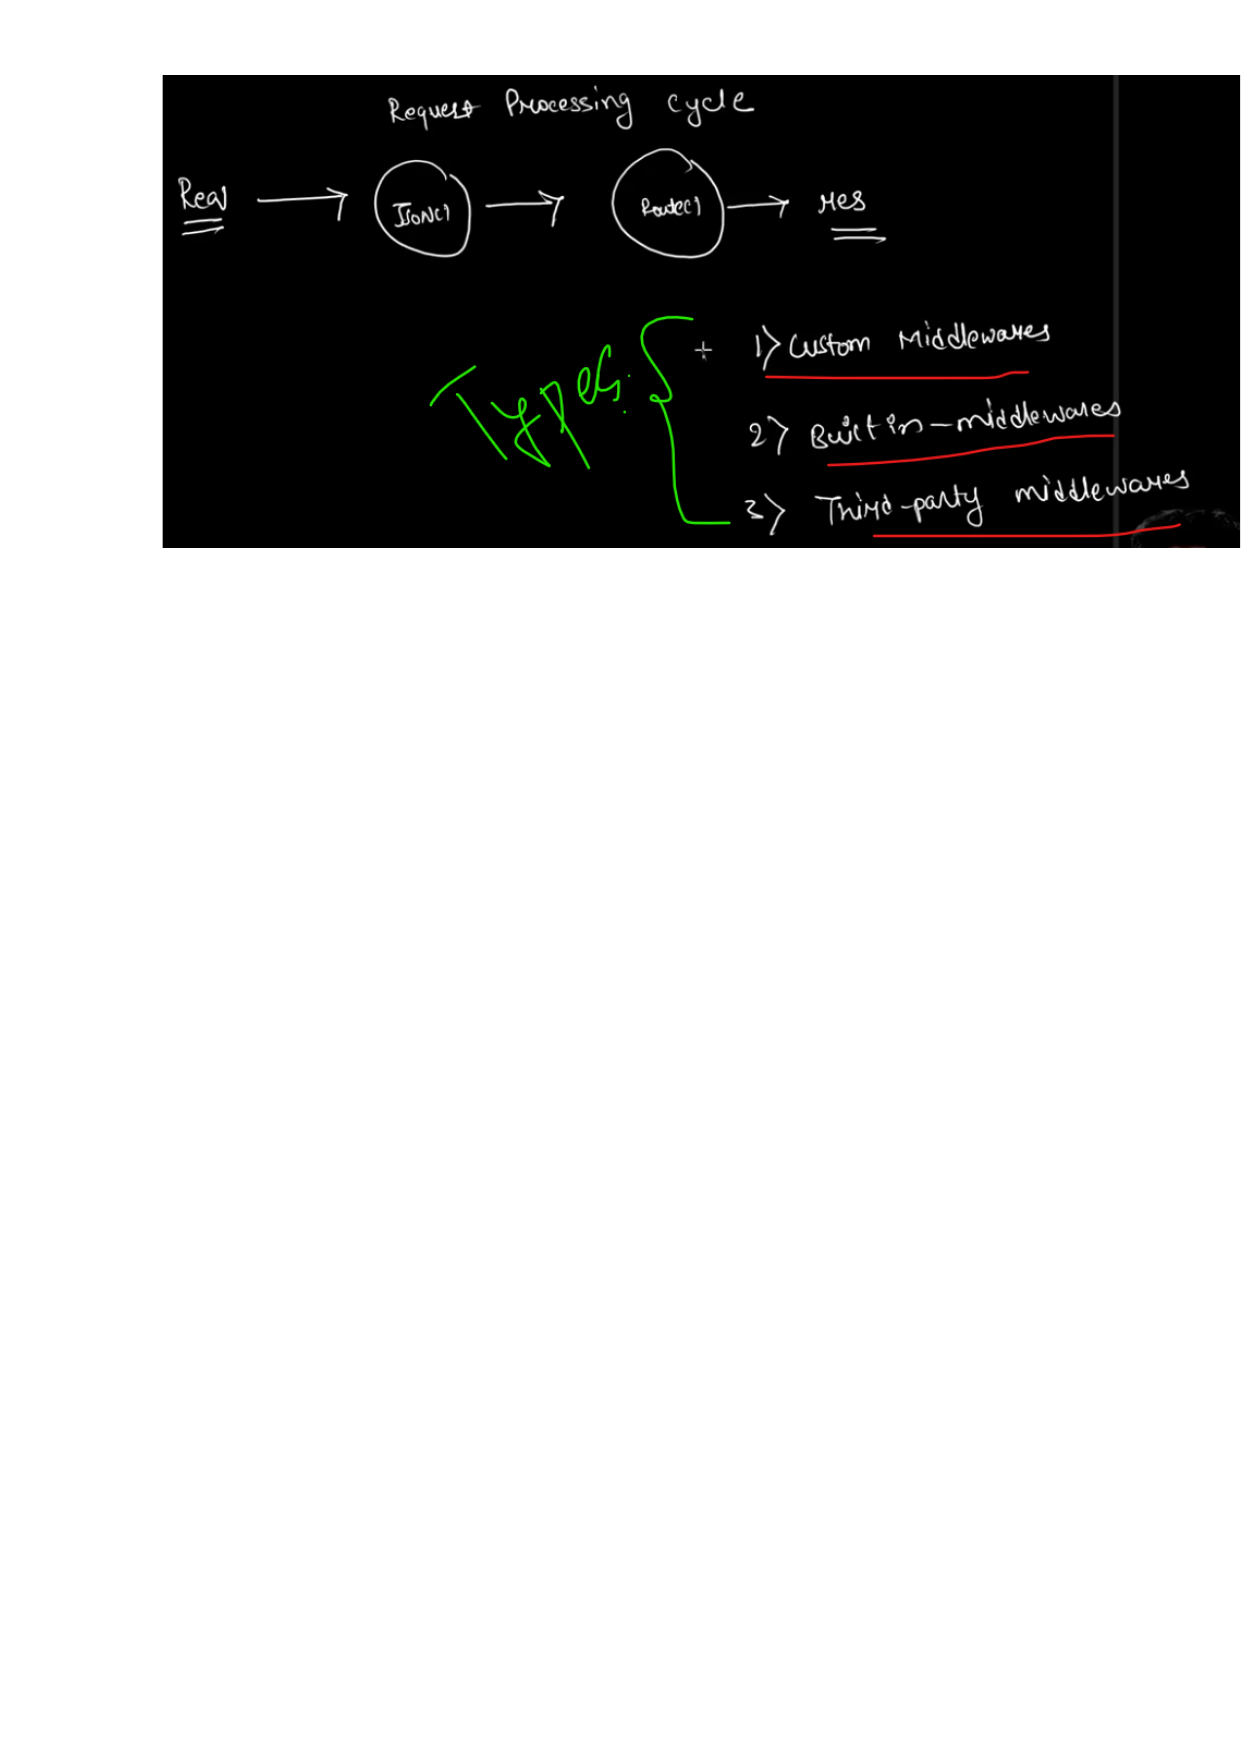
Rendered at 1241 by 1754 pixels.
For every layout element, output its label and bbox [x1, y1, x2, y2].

picture [162, 75, 1241, 548]
